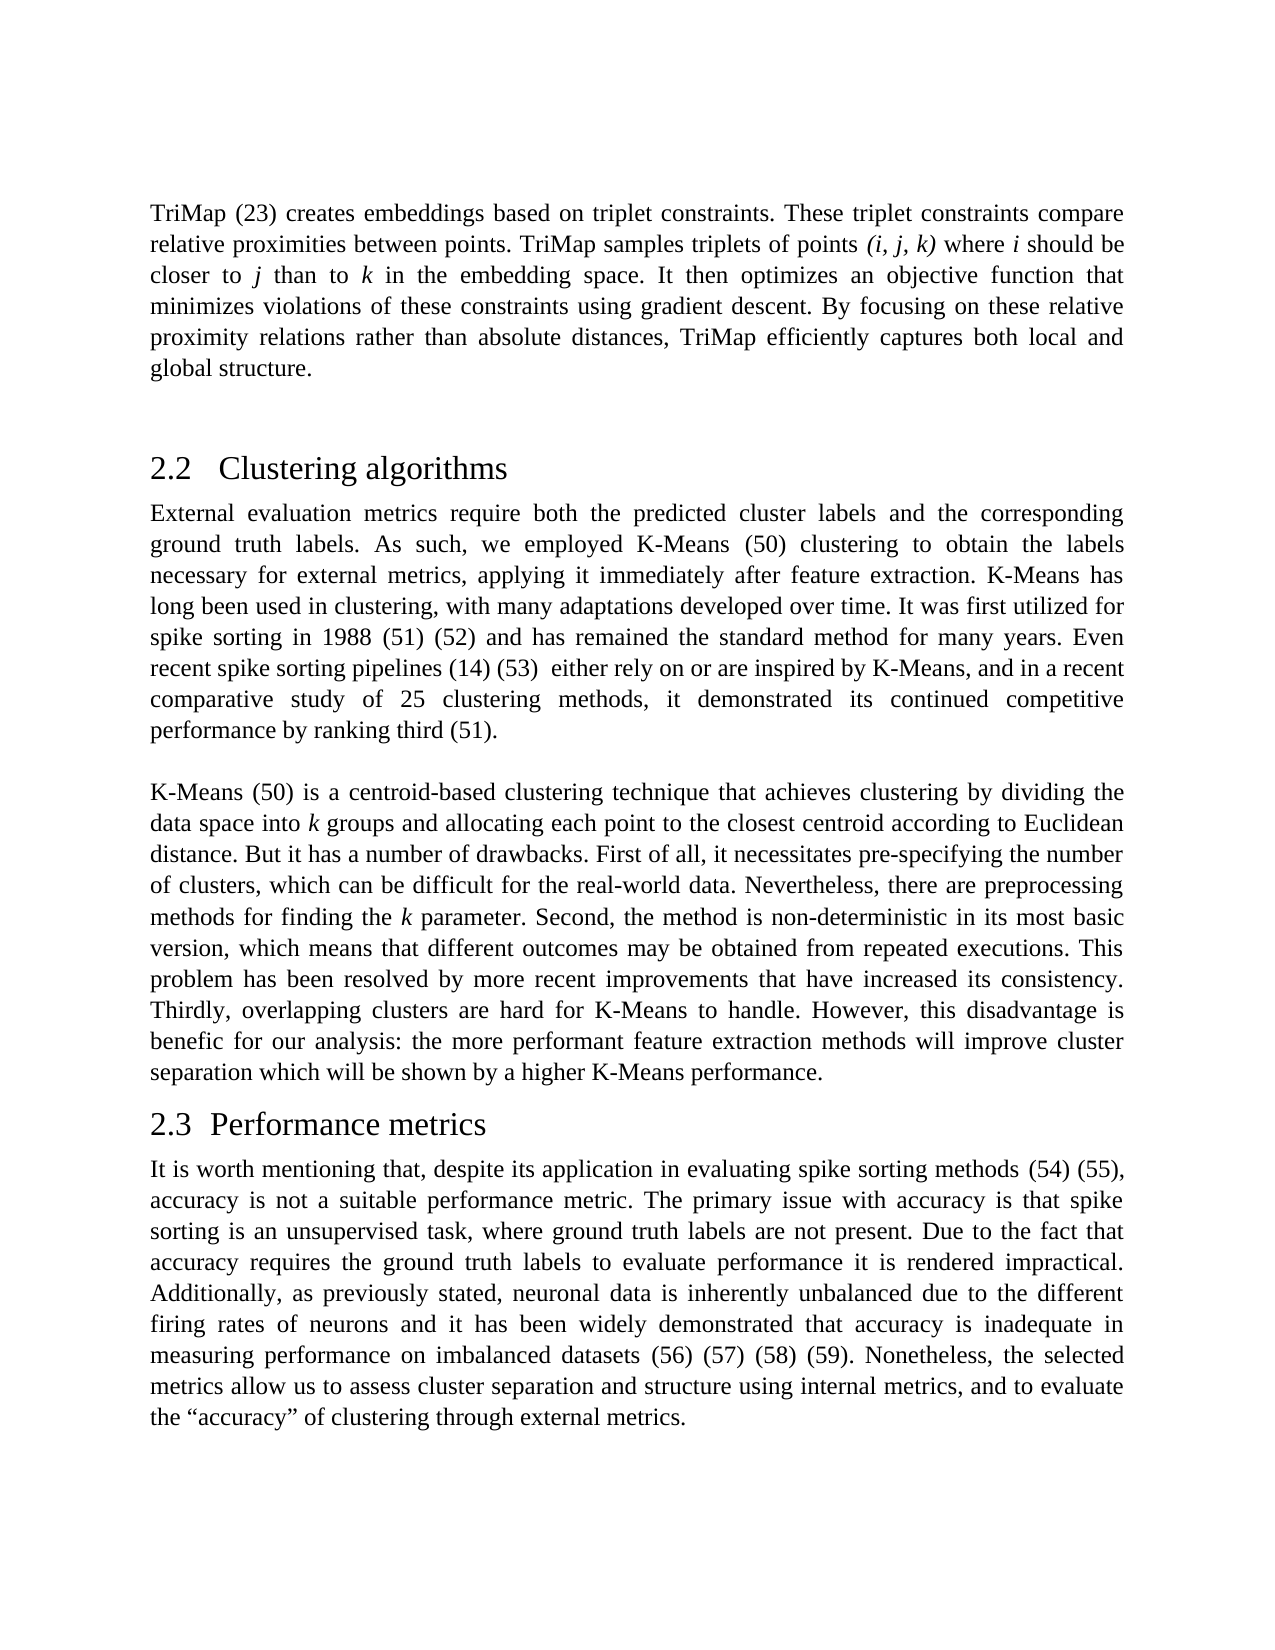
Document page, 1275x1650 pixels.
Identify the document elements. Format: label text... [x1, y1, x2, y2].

text K-Means (50) is a centroid-based clustering technique that achieves clustering by dividing the data space into k groups and allocating each point to the closest centroid according to Euclidean distance. But it has a number of drawbacks. First of all, it necessitates pre-specifying the number of clusters, which can be difficult for the real-world data. Nevertheless, there are preprocessing methods for finding the k parameter. Second, the method is non-deterministic in its most basic version, which means that different outcomes may be obtained from repeated executions. This problem has been resolved by more recent improvements that have increased its consistency. Thirdly, overlapping clusters are hard for K-Means to handle. However, this disadvantage is benefic for our analysis: the more performant feature extraction methods will improve cluster separation which will be shown by a higher K-Means performance. [150, 777, 1125, 1086]
subtitle Clustering algorithms [150, 448, 1125, 487]
text External evaluation metrics require both the predicted cluster labels and the corresponding ground truth labels. As such, we employed K-Means (50) clustering to obtain the labels necessary for external metrics, applying it immediately after feature extraction. K-Means has long been used in clustering, with many adaptations developed over time. It was first utilized for spike sorting in 1988 (51) (52) and has remained the standard method for many years. Even recent spike sorting pipelines (14) (53) either rely on or are inspired by K-Means, and in a recent comparative study of 25 clustering methods, it demonstrated its continued competitive performance by ranking third (51). [150, 498, 1125, 744]
text TriMap (23) creates embeddings based on triplet constraints. These triplet constraints compare relative proximities between points. TriMap samples triplets of points (i, j, k) where i should be closer to j than to k in the embedding space. It then optimizes an objective function that minimizes violations of these constraints using gradient descent. By focusing on these relative proximity relations rather than absolute distances, TriMap efficiently captures both local and global structure. [150, 198, 1125, 382]
text It is worth mentioning that, despite its application in evaluating spike sorting methods (54) (55), accuracy is not a suitable performance metric. The primary issue with accuracy is that spike sorting is an unsupervised task, where ground truth labels are not present. Due to the fact that accuracy requires the ground truth labels to evaluate performance it is rendered impractical. Additionally, as previously stated, neuronal data is inherently unbalanced due to the different firing rates of neurons and it has been widely demonstrated that accuracy is inadequate in measuring performance on imbalanced datasets (56) (57) (58) (59). Nonetheless, the selected metrics allow us to assess cluster separation and structure using internal metrics, and to evaluate the “accuracy” of clustering through external metrics. [150, 1154, 1125, 1431]
subtitle Performance metrics [150, 1104, 1125, 1143]
